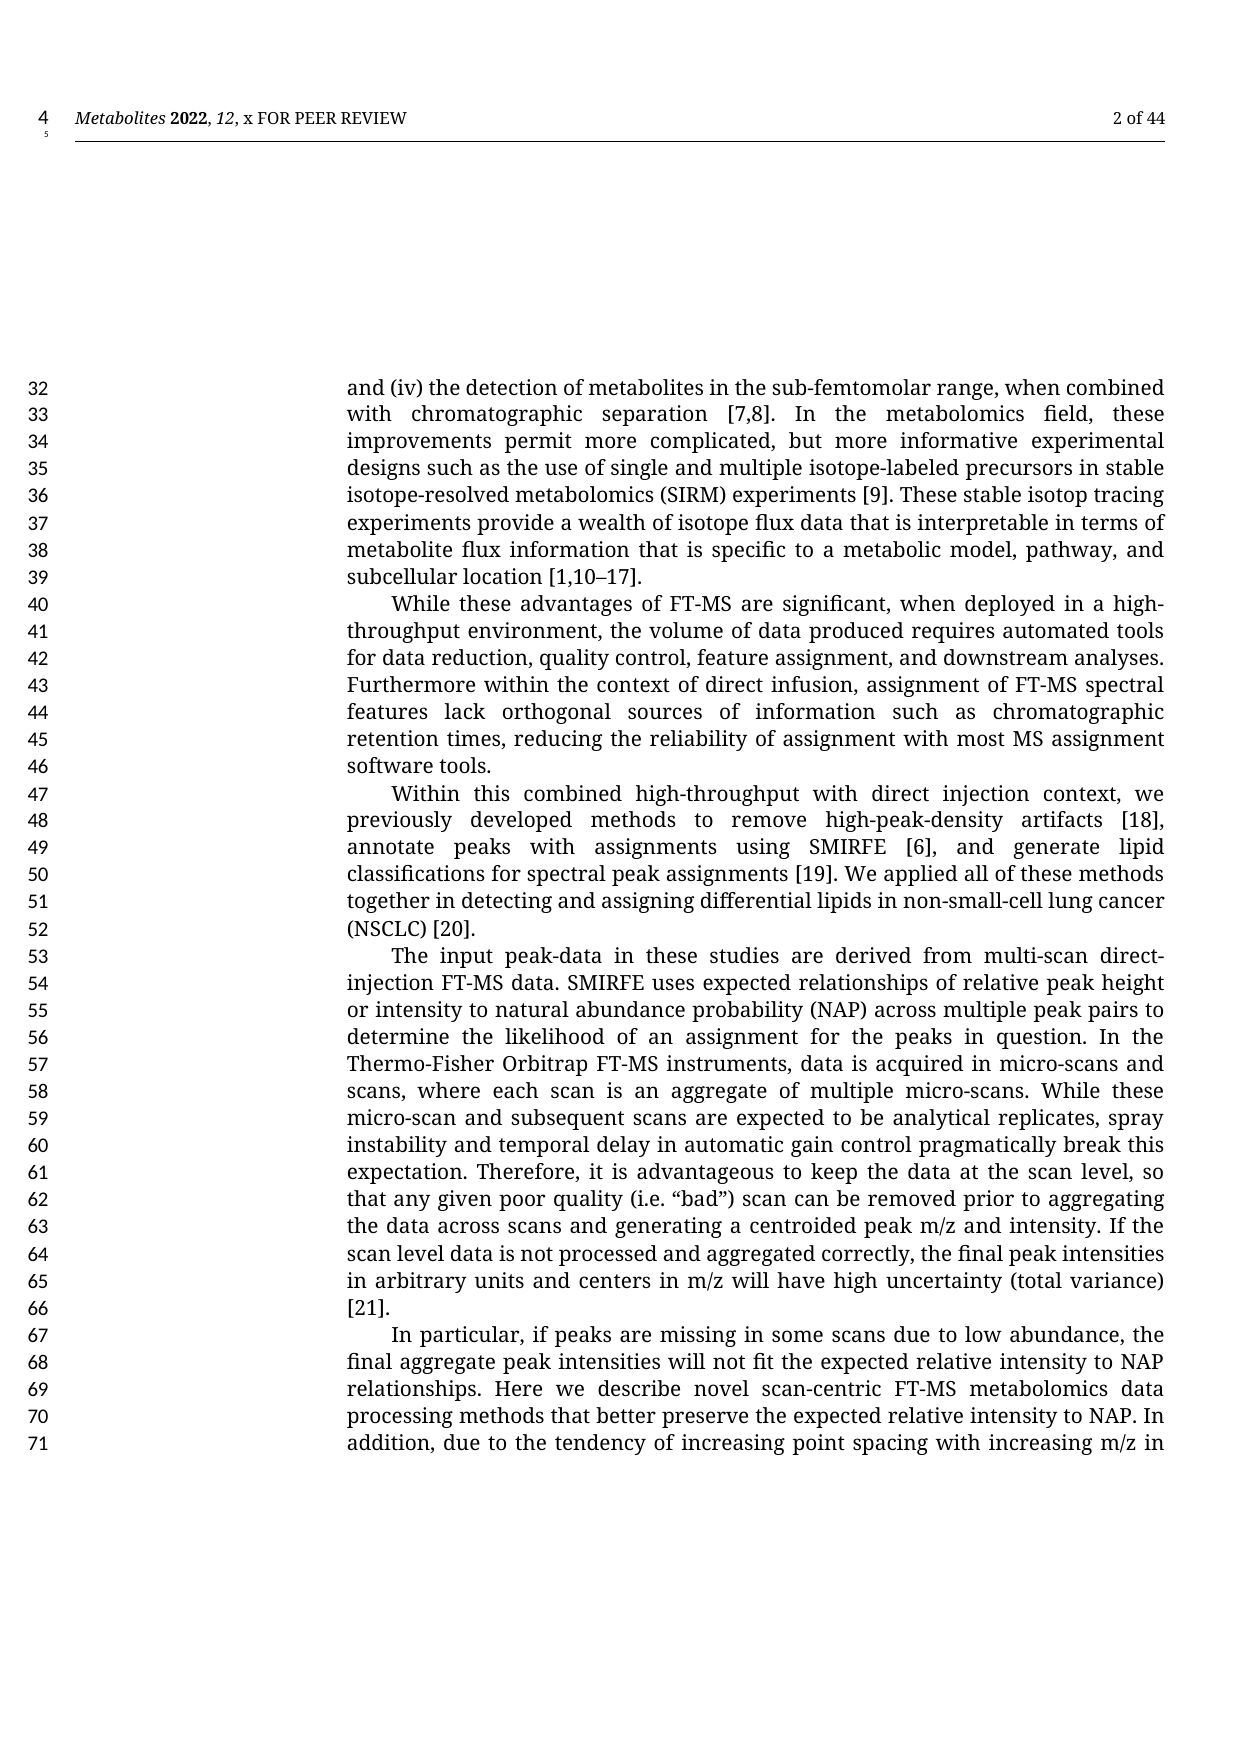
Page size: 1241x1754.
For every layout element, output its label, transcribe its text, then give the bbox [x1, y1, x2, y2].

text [347, 1321, 1165, 1457]
text The input peak-data in these studies are derived from multi-scan direct-injection FT-MS data. SMIRFE uses expected relationships of relative peak height or intensity to natural abundance probability (NAP) across multiple peak pairs to determine the likelihood of an assignment for the peaks in question. In the Thermo-Fisher Orbitrap FT-MS instruments, data is acquired in micro-scans and scans, where each scan is an aggregate of multiple micro-scans. While these micro-scan and subsequent scans are expected to be analytical replicates, spray instability and temporal delay in automatic gain control pragmatically break this expectation. Therefore, it is advantageous to keep the data at the scan level, so that any given poor quality (i.e. “bad”) scan can be removed prior to aggregating the data across scans and generating a centroided peak m/z and intensity. If the scan level data is not processed and aggregated correctly, the final peak intensities in arbitrary units and centers in m/z will have high uncertainty (total variance) [21]. [347, 942, 1165, 1321]
text Within this combined high-throughput with direct injection context, we previously developed methods to remove high-peak-density artifacts [18], annotate peaks with assignments using SMIRFE [6], and generate lipid classifications for spectral peak assignments [19]. We applied all of these methods together in detecting and assigning differential lipids in non-small-cell lung cancer (NSCLC) [20]. [347, 780, 1165, 942]
text While these advantages of FT-MS are significant, when deployed in a high-throughput environment, the volume of data produced requires automated tools for data reduction, quality control, feature assignment, and downstream analyses. Furthermore within the context of direct infusion, assignment of FT-MS spectral features lack orthogonal sources of information such as chromatographic retention times, reducing the reliability of assignment with most MS assignment software tools. [347, 590, 1165, 780]
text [347, 374, 1165, 590]
